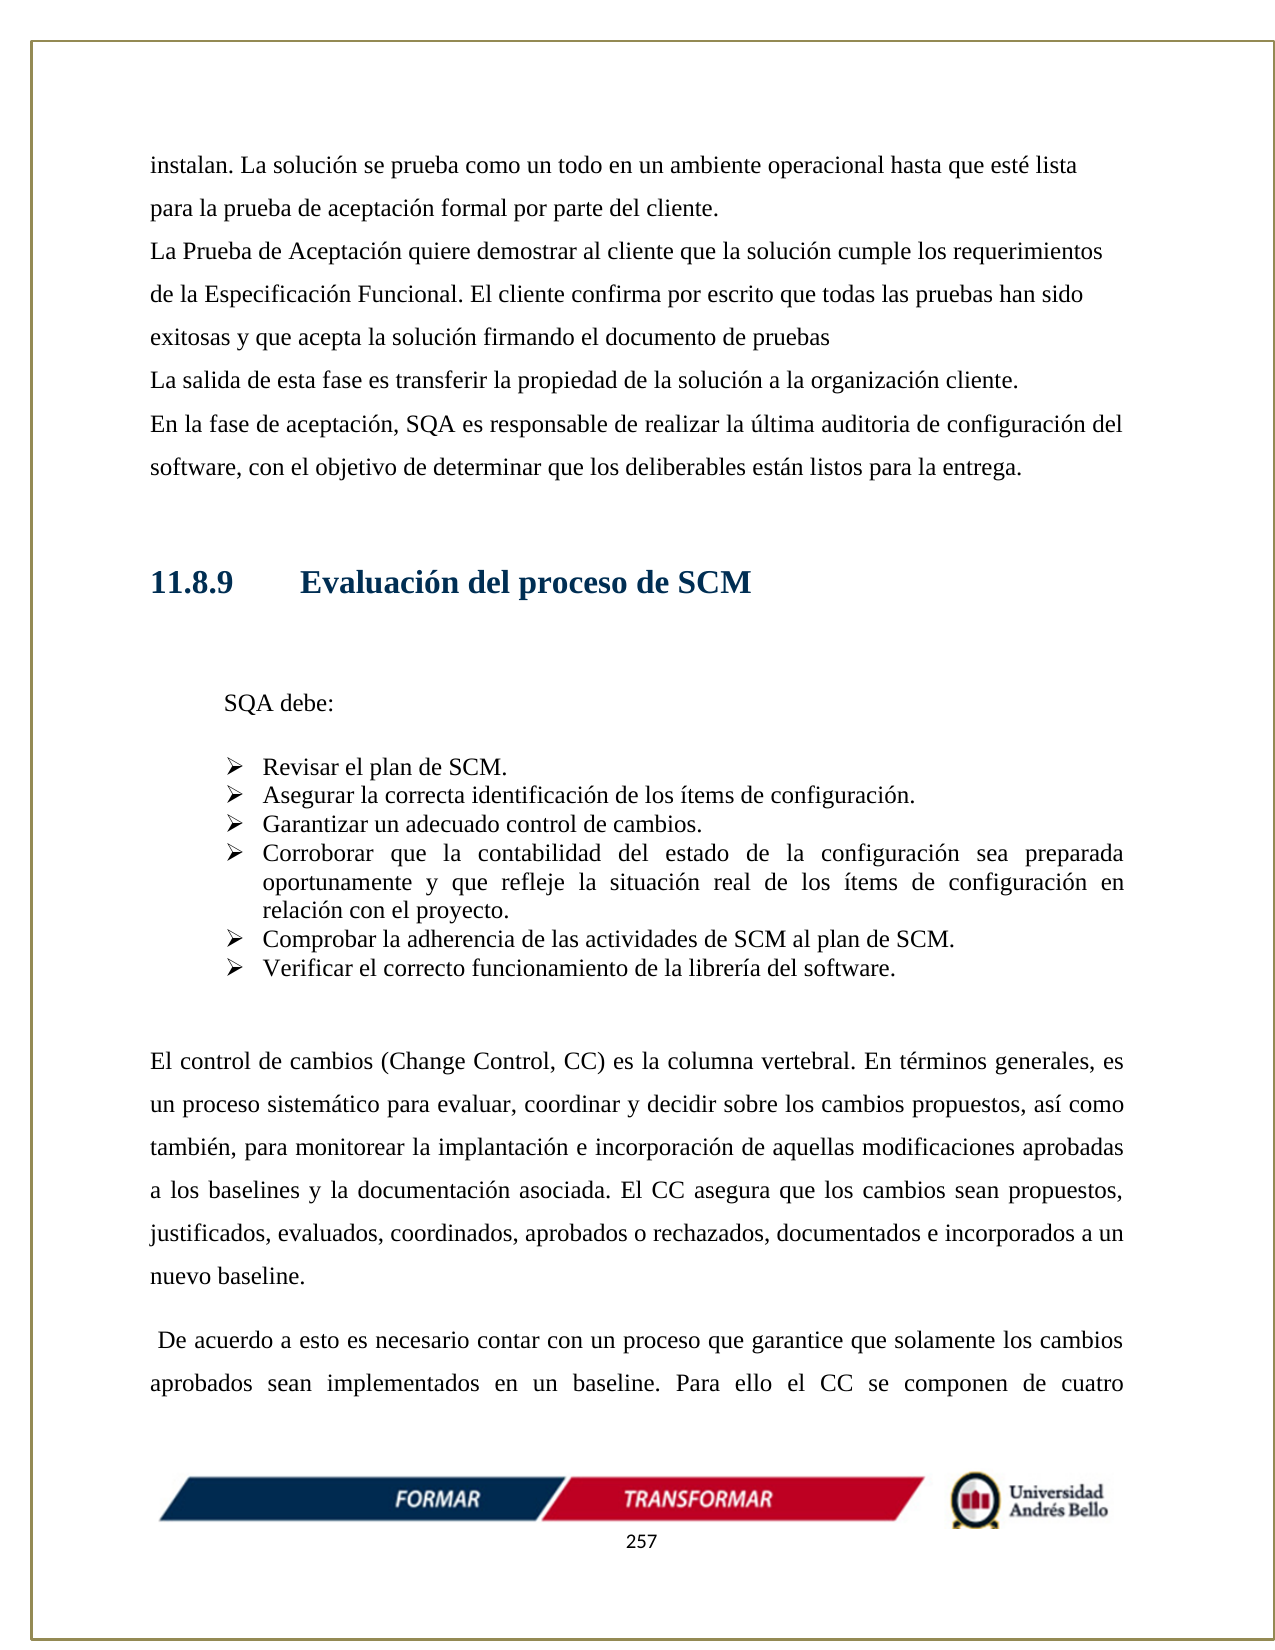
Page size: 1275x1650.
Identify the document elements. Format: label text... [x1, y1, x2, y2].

list Corroborar que la contabilidad del estado de la configuración sea preparada oportunamente y que refleje la situación real de los ítems de configuración en relación con el proyecto. [225, 838, 1125, 924]
text En la fase de aceptación, SQA es responsable de realizar la última auditoria de configuración del software, con el objetivo de determinar que los deliberables están listos para la entrega. [150, 409, 1125, 481]
list Revisar el plan de SCM. [225, 752, 1125, 781]
list Asegurar la correcta identificación de los ítems de configuración. [225, 781, 1125, 809]
subtitle Evaluación del proceso de SCM [150, 563, 1125, 601]
text La Prueba de Aceptación quiere demostrar al cliente que la solución cumple los requerimientos de la Especificación Funcional. El cliente confirma por escrito que todas las pruebas han sido exitosas y que acepta la solución firmando el documento de pruebas [150, 236, 1125, 351]
text La salida de esta fase es transferir la propiedad de la solución a la organización cliente. [150, 366, 1125, 394]
list Garantizar un adecuado control de cambios. [225, 809, 1125, 838]
list Verificar el correcto funcionamiento de la librería del software. [225, 953, 1125, 982]
list Comprobar la adherencia de las actividades de SCM al plan de SCM. [225, 924, 1125, 953]
picture [157, 1468, 1133, 1529]
text El control de cambios (Change Control, CC) es la columna vertebral. En términos generales, es un proceso sistemático para evaluar, coordinar y decidir sobre los cambios propuestos, así como también, para monitorear la implantación e incorporación de aquellas modificaciones aprobadas a los baselines y la documentación asociada. El CC asegura que los cambios sean propuestos, justificados, evaluados, coordinados, aprobados o rechazados, documentados e incorporados a un nuevo baseline. [150, 1046, 1125, 1290]
text SQA debe: [224, 688, 1125, 717]
